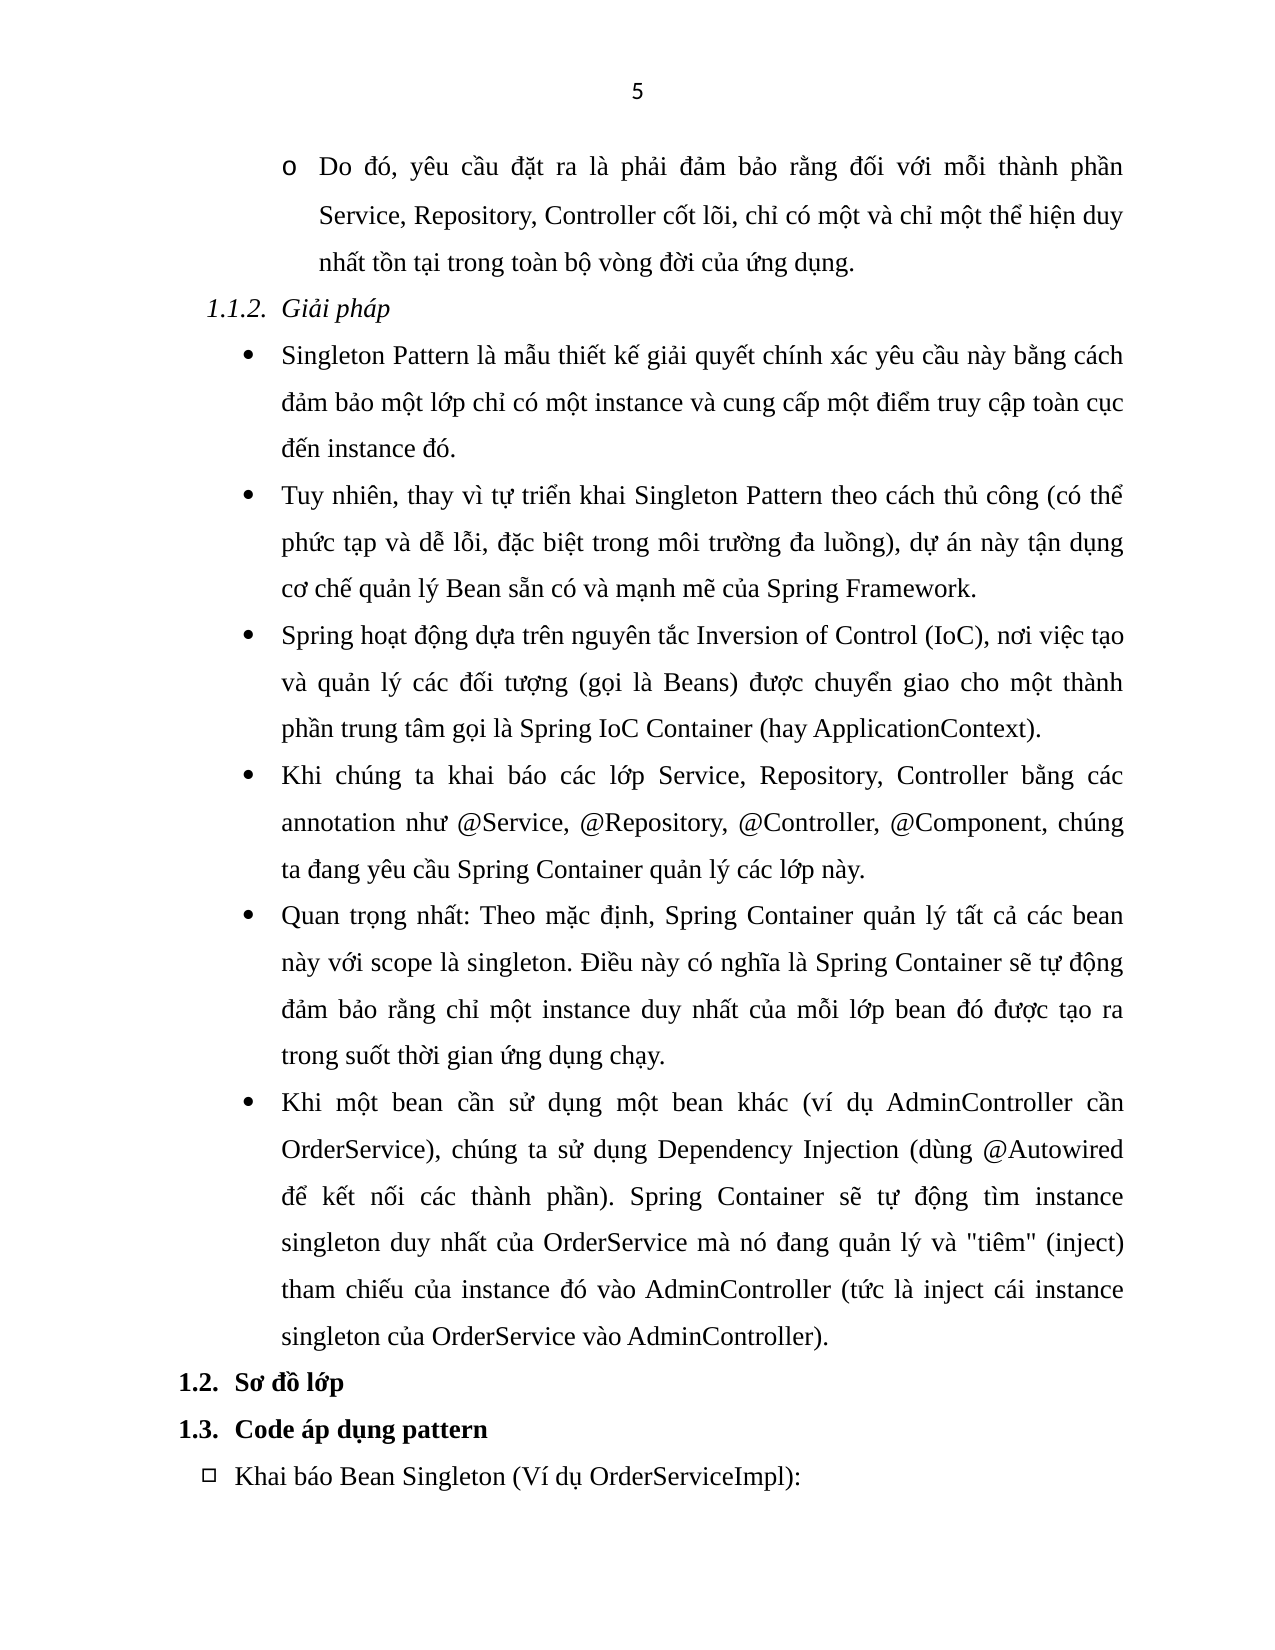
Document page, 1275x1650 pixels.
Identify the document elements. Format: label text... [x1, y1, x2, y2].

list Spring hoạt động dựa trên nguyên tắc Inversion of Control (IoC), nơi việc tạo và quản lý các đối tượng (gọi là Beans) được chuyển giao cho một thành phần trung tâm gọi là Spring IoC Container (hay ApplicationContext). [244, 619, 1125, 744]
list Sơ đồ lớp [178, 1366, 1125, 1397]
list Tuy nhiên, thay vì tự triển khai Singleton Pattern theo cách thủ công (có thể phức tạp và dễ lỗi, đặc biệt trong môi trường đa luồng), dự án này tận dụng cơ chế quản lý Bean sẵn có và mạnh mẽ của Spring Framework. [244, 479, 1125, 604]
list Giải pháp [206, 292, 1125, 323]
list Singleton Pattern là mẫu thiết kế giải quyết chính xác yêu cầu này bằng cách đảm bảo một lớp chỉ có một instance và cung cấp một điểm truy cập toàn cục đến instance đó. [244, 339, 1125, 463]
list Khi một bean cần sử dụng một bean khác (ví dụ AdminController cần OrderService), chúng ta sử dụng Dependency Injection (dùng @Autowired để kết nối các thành phần). Spring Container sẽ tự động tìm instance singleton duy nhất của OrderService mà nó đang quản lý và "tiêm" (inject) tham chiếu của instance đó vào AdminController (tức là inject cái instance singleton của OrderService vào AdminController). [244, 1086, 1125, 1351]
list Do đó, yêu cầu đặt ra là phải đảm bảo rằng đối với mỗi thành phần Service, Repository, Controller cốt lõi, chỉ có một và chỉ một thể hiện duy nhất tồn tại trong toàn bộ vòng đời của ứng dụng. [281, 150, 1125, 277]
list Code áp dụng pattern [178, 1413, 1125, 1444]
list Khai báo Bean Singleton (Ví dụ OrderServiceImpl): [197, 1459, 1125, 1491]
list Quan trọng nhất: Theo mặc định, Spring Container quản lý tất cả các bean này với scope là singleton. Điều này có nghĩa là Spring Container sẽ tự động đảm bảo rằng chỉ một instance duy nhất của mỗi lớp bean đó được tạo ra trong suốt thời gian ứng dụng chạy. [244, 899, 1125, 1071]
list Khi chúng ta khai báo các lớp Service, Repository, Controller bằng các annotation như @Service, @Repository, @Controller, @Component, chúng ta đang yêu cầu Spring Container quản lý các lớp này. [244, 759, 1125, 884]
